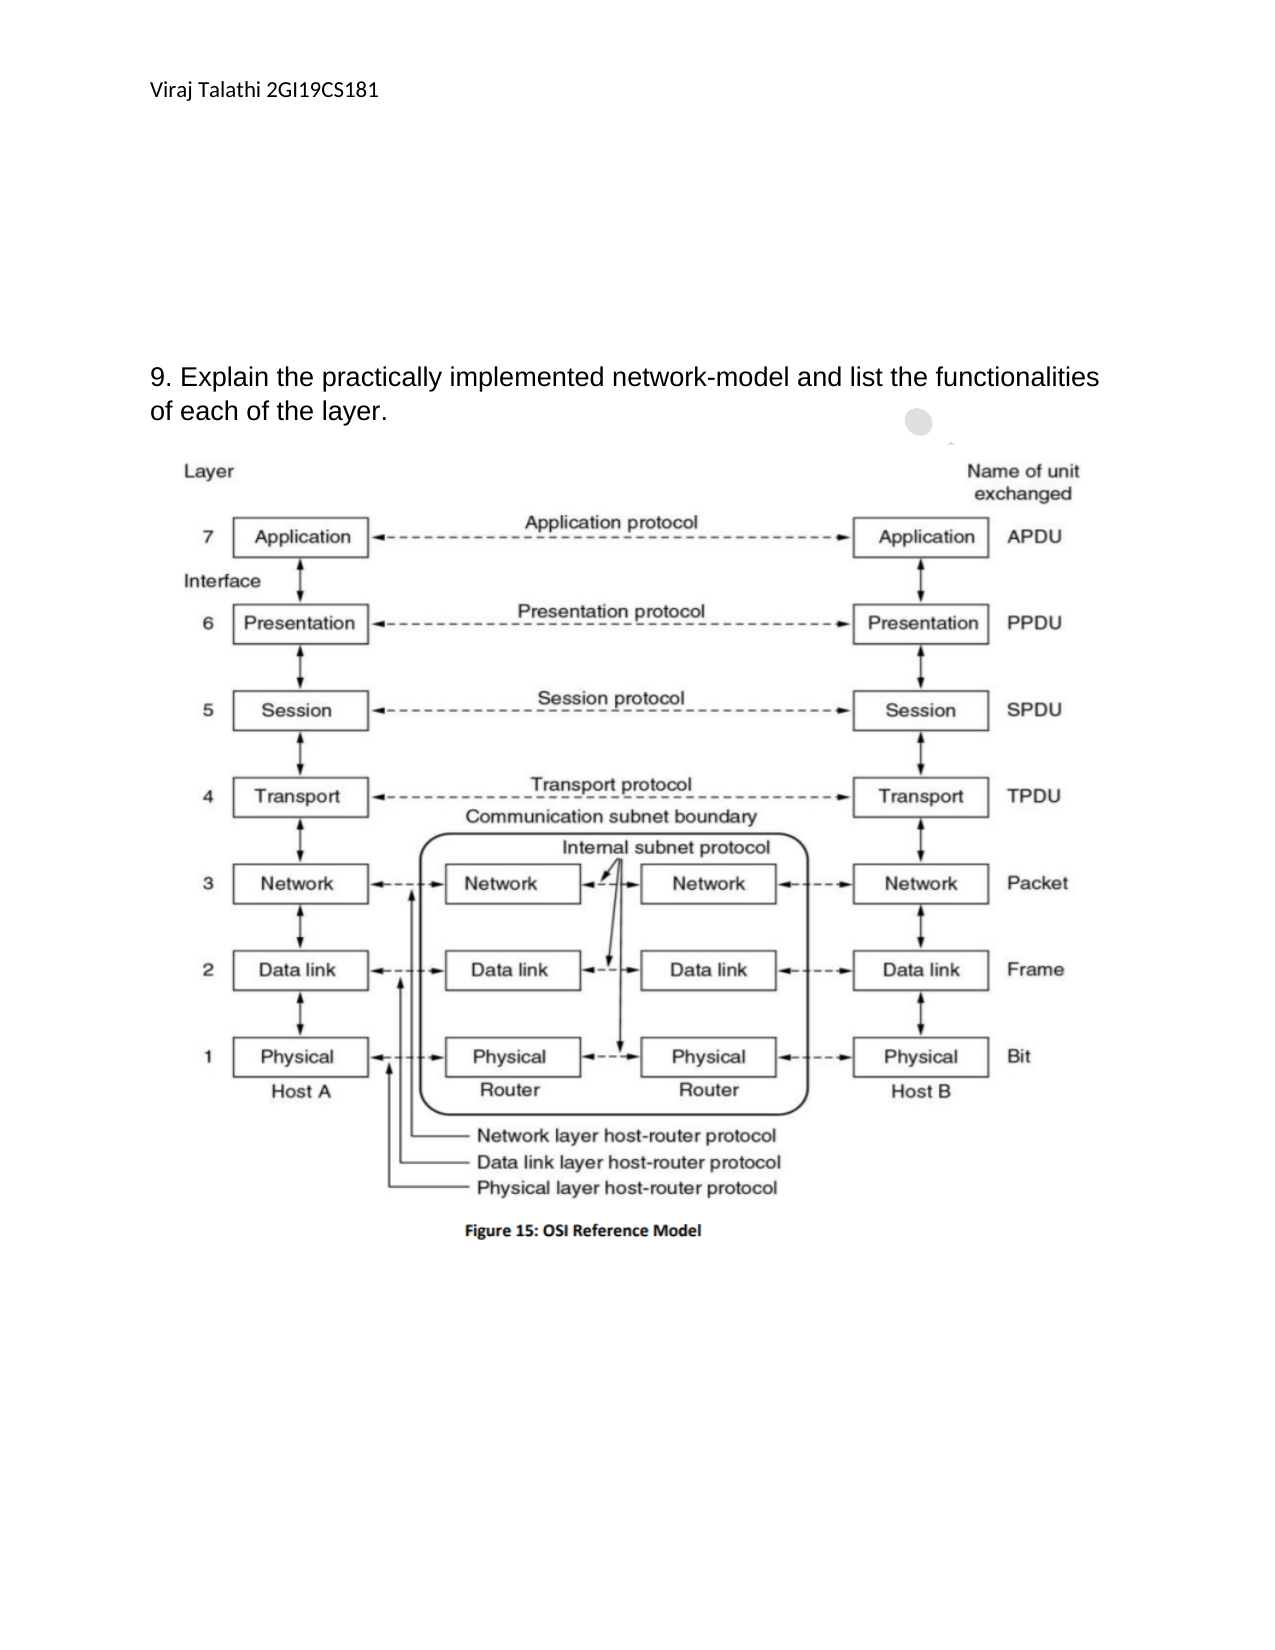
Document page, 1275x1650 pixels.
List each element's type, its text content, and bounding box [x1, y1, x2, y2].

picture [150, 445, 1125, 1264]
text 9. Explain the practically implemented network-model and list the functionalities of each of the layer. [150, 361, 1125, 426]
